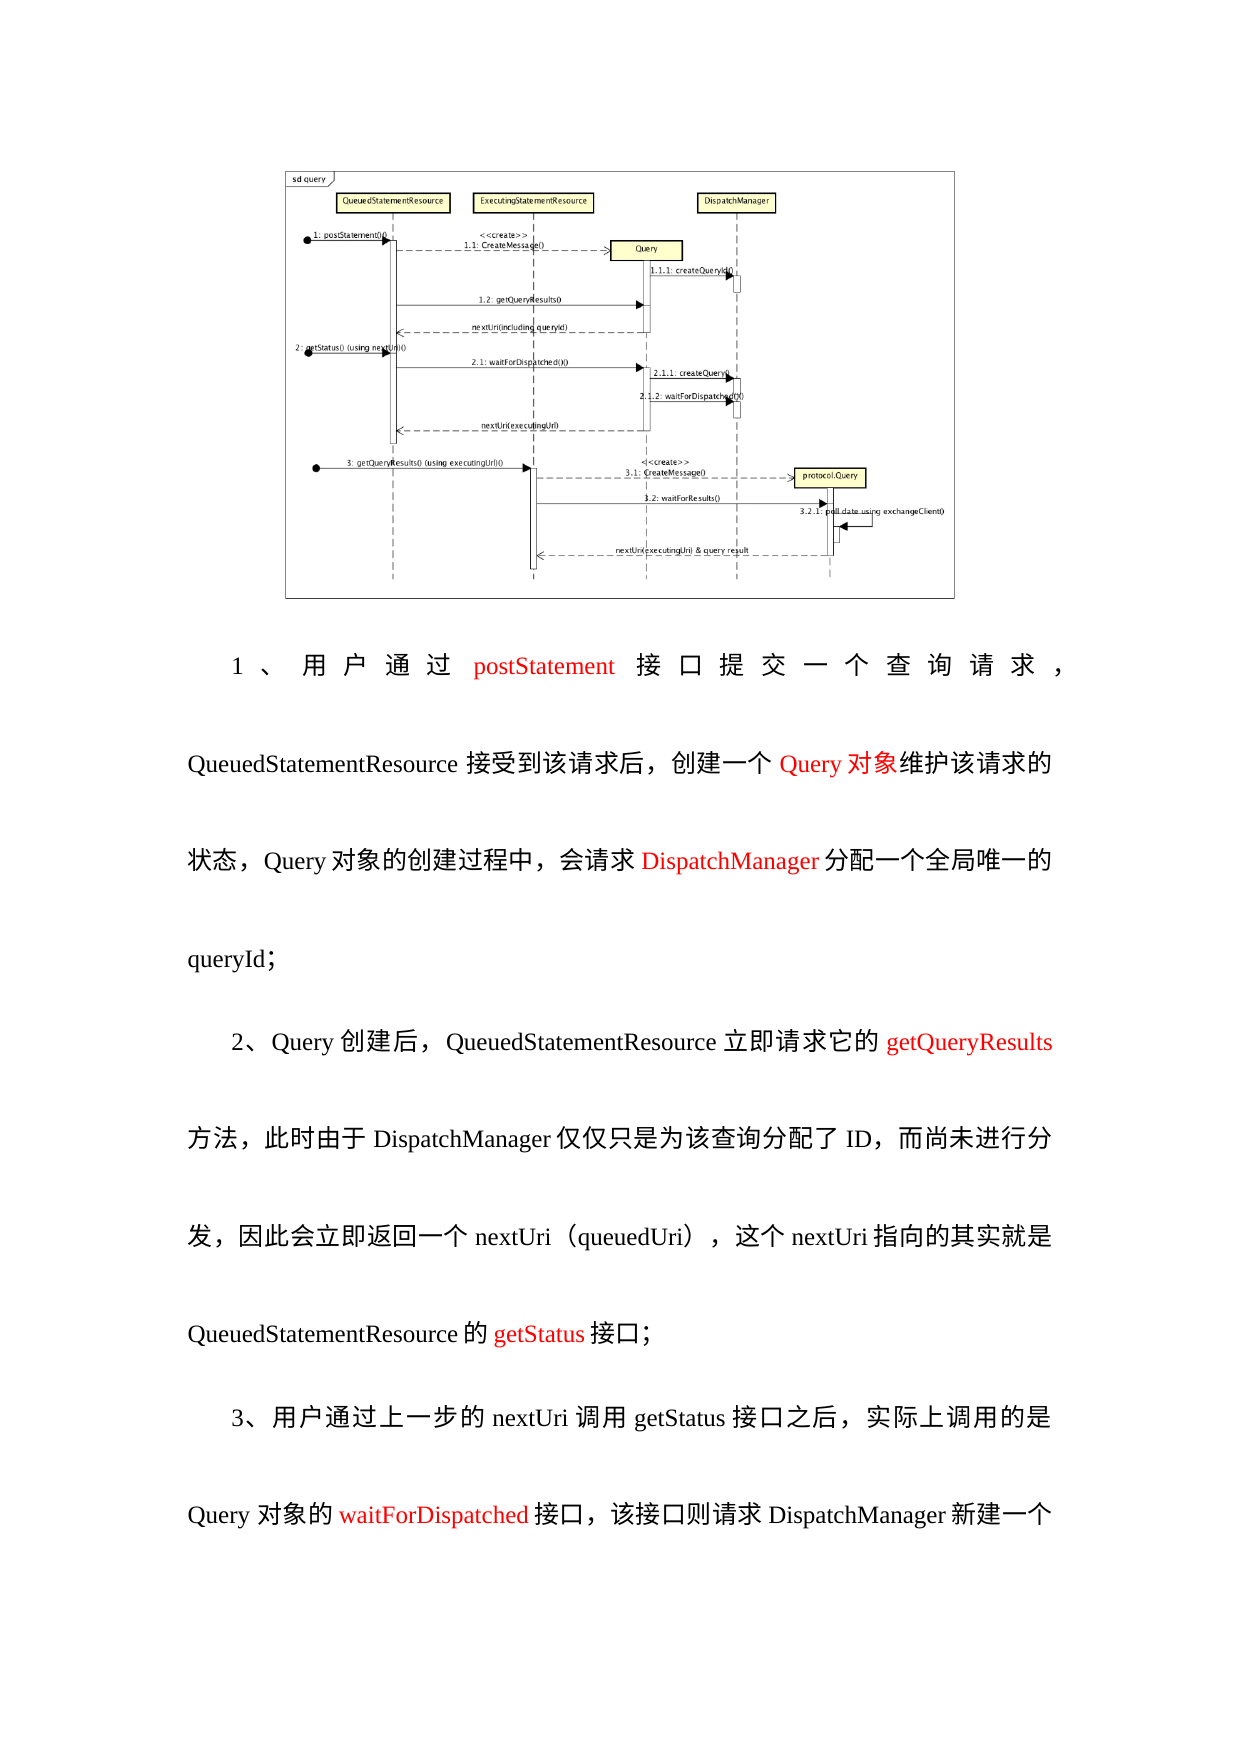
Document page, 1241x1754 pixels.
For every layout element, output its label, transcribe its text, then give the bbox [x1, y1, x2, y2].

picture [277, 162, 963, 608]
text 1、用户通过postStatement接口提交一个查询请求，QueuedStatementResource 接受到该请求后，创建一个Query对象维护该请求的状态，Query对象的创建过程中，会请求DispatchManager分配一个全局唯一的queryId； [187, 631, 1053, 989]
text 2、Query创建后，QueuedStatementResource立即请求它的getQueryResults方法，此时由于DispatchManager仅仅只是为该查询分配了ID，而尚未进行分发，因此会立即返回一个nextUri（queuedUri），这个nextUri指向的其实就是 QueuedStatementResource的getStatus接口； [187, 1007, 1053, 1364]
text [187, 1383, 1053, 1545]
